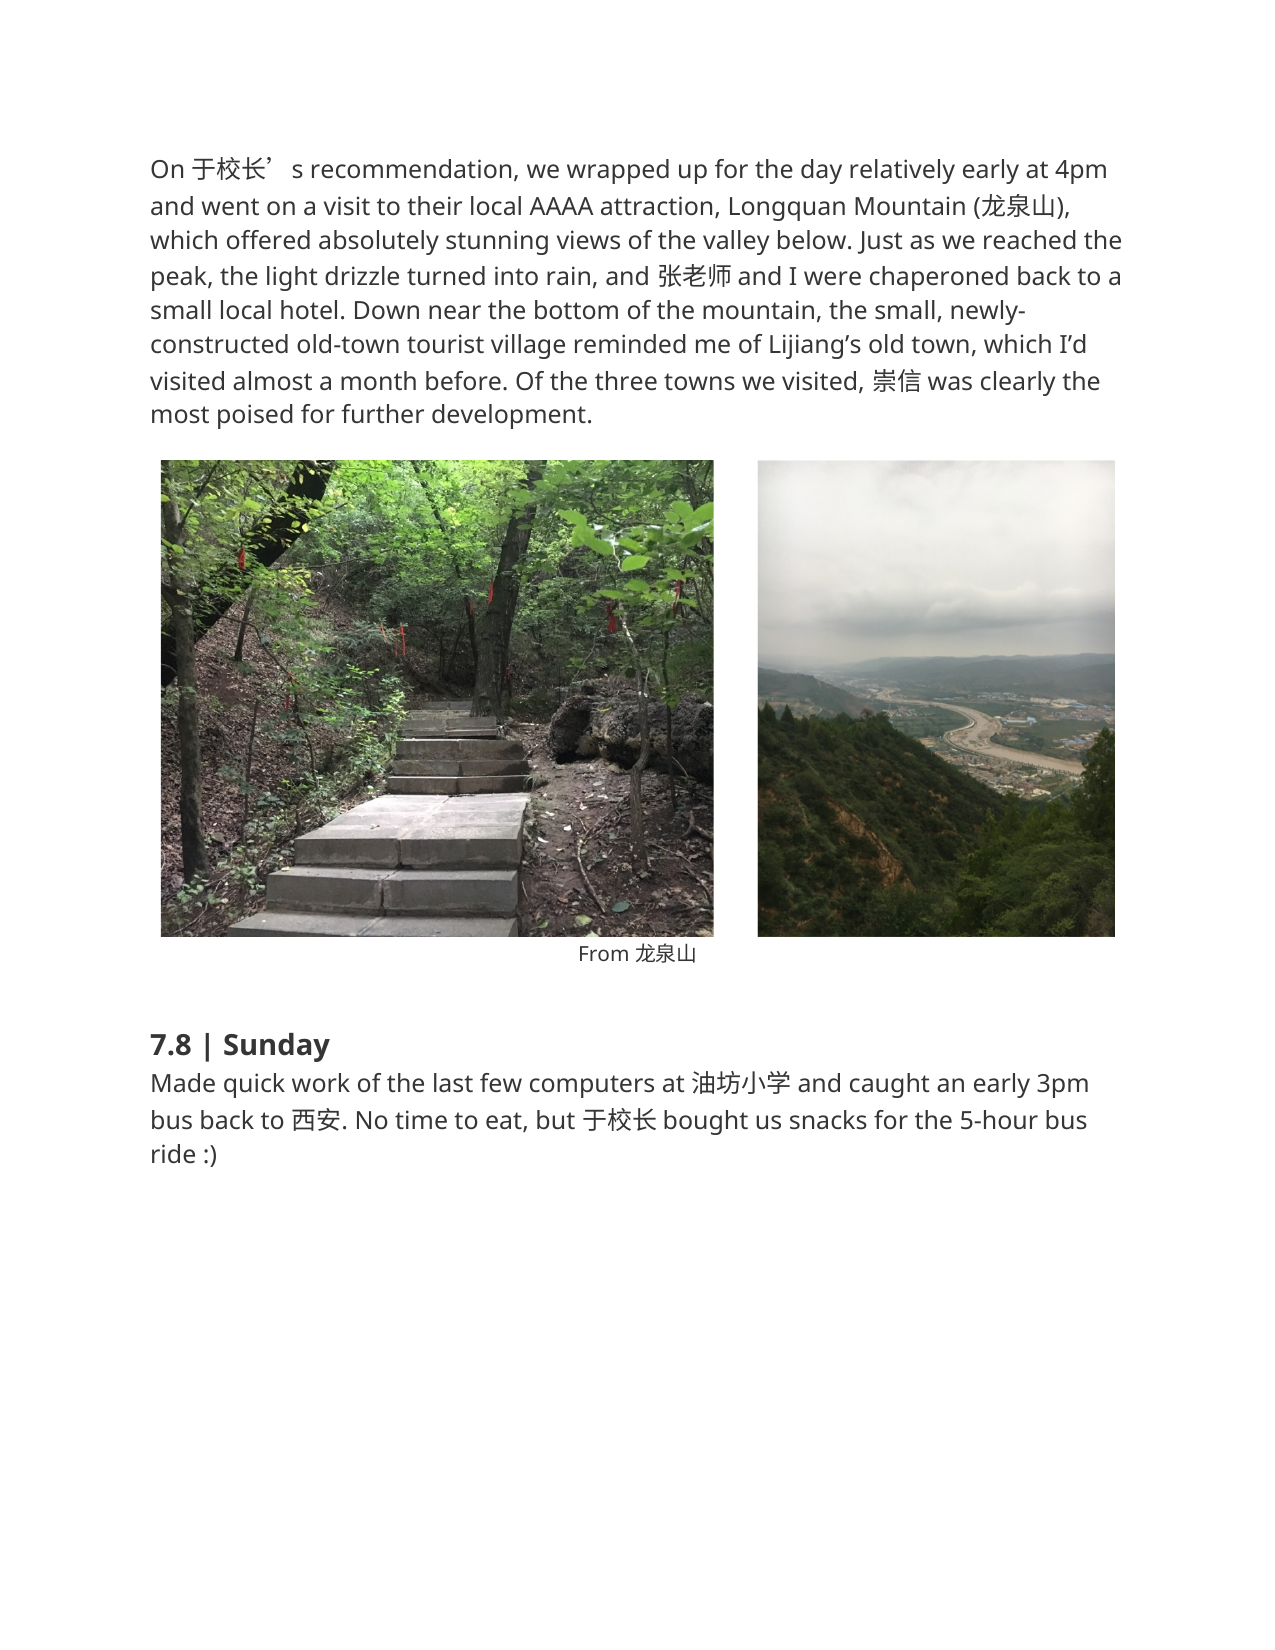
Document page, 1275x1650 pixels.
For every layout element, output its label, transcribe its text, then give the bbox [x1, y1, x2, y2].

text From 龙泉山 [150, 937, 1125, 967]
text Made quick work of the last few computers at 油坊小学 and caught an early 3pm bus back to 西安. No time to eat, but 于校长 bought us snacks for the 5-hour bus ride :) [150, 1064, 1125, 1170]
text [150, 150, 1125, 431]
picture [758, 461, 1115, 936]
text 7.8 | Sunday [150, 1024, 1125, 1064]
picture [160, 460, 714, 937]
